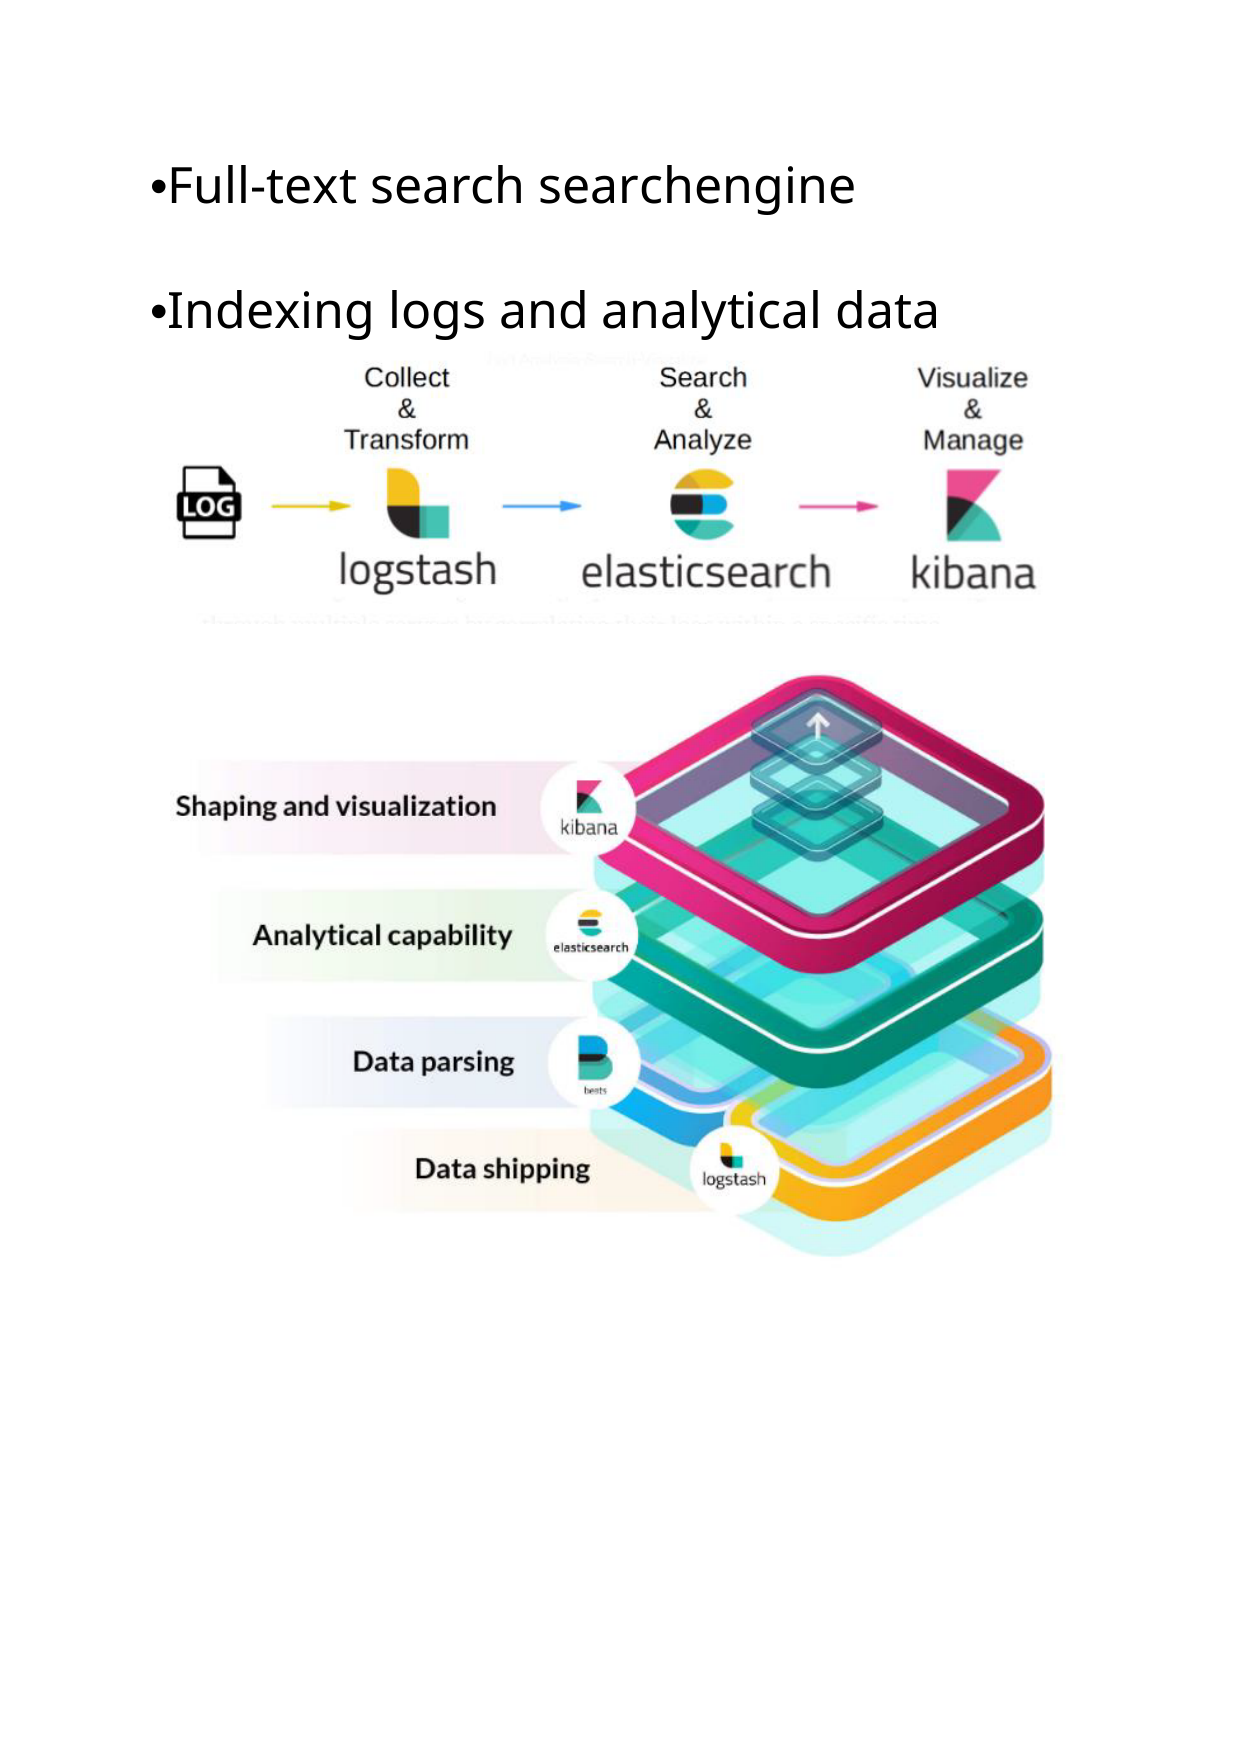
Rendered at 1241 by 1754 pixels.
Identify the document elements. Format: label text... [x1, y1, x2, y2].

text •Full-text search searchengine [150, 150, 1090, 218]
text •Indexing logs and analytical data [150, 275, 1090, 342]
